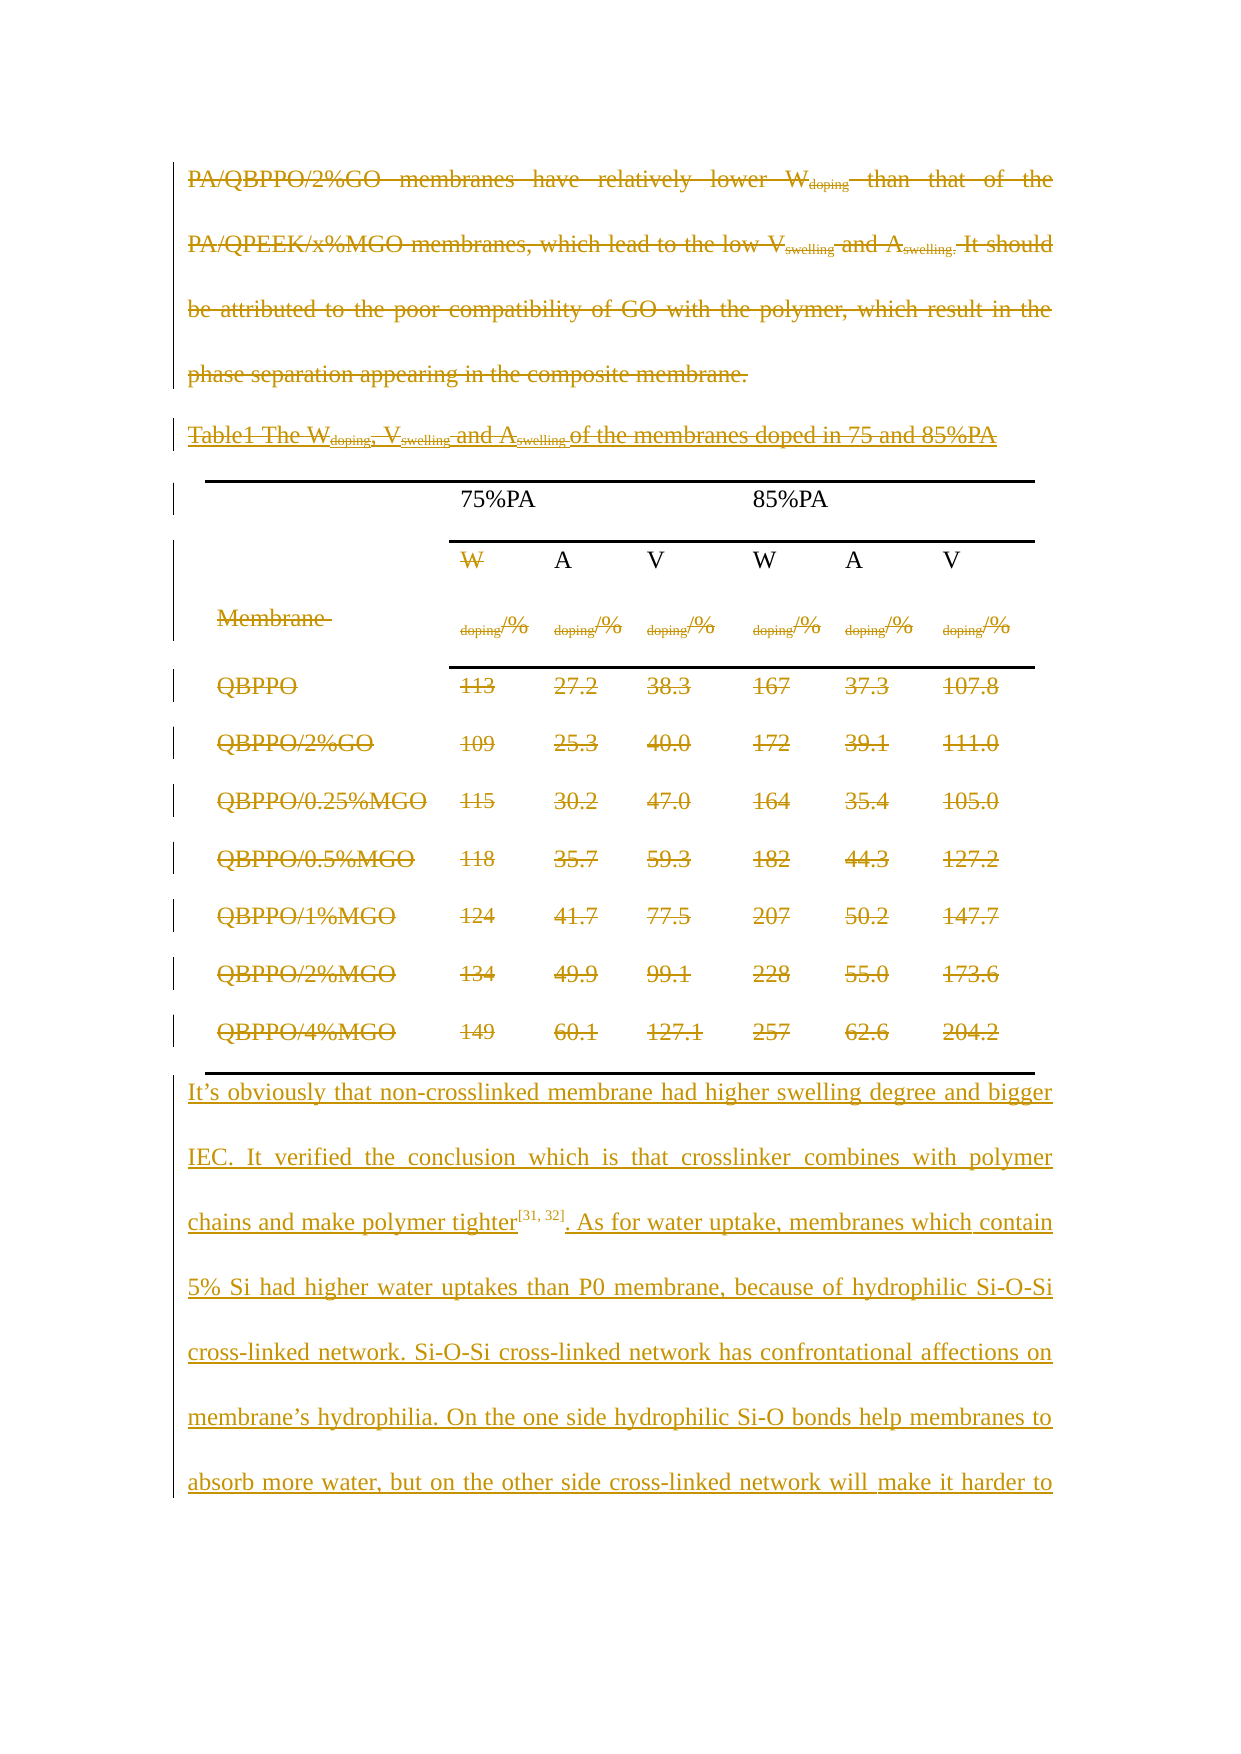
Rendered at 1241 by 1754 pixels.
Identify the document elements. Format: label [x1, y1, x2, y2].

table_cell [205, 784, 449, 842]
table_cell [205, 957, 449, 1015]
table_cell [635, 842, 741, 899]
table_cell [543, 900, 635, 957]
table_cell [635, 1015, 741, 1072]
table_cell [931, 1015, 1035, 1072]
table_cell [741, 957, 834, 1015]
table_cell [931, 727, 1035, 784]
table_cell [834, 900, 931, 957]
table_cell [931, 900, 1035, 957]
table_cell [834, 1015, 931, 1072]
table_cell [543, 842, 635, 899]
table_cell [449, 1015, 543, 1072]
table_cell [635, 957, 741, 1015]
table_cell [449, 727, 543, 784]
table_cell [741, 784, 834, 842]
table_header [205, 483, 449, 666]
table_cell [449, 957, 543, 1015]
table_cell [741, 543, 834, 666]
table_cell [449, 669, 543, 727]
table_cell [205, 727, 449, 784]
table_cell [931, 669, 1035, 727]
table_cell [205, 1015, 449, 1072]
table_cell [635, 900, 741, 957]
table_cell [449, 842, 543, 899]
table_cell [205, 900, 449, 957]
table_cell [543, 669, 635, 727]
table_cell [834, 957, 931, 1015]
table_header [449, 483, 741, 540]
table_cell [635, 784, 741, 842]
table_cell [834, 543, 931, 666]
table_cell [635, 669, 741, 727]
table_cell [635, 543, 741, 666]
table_cell [834, 784, 931, 842]
table_cell [205, 842, 449, 899]
table_cell [205, 666, 449, 727]
table_cell [741, 842, 834, 899]
table_cell [931, 784, 1035, 842]
table_cell [543, 543, 635, 666]
table_cell [741, 669, 834, 727]
table_cell [931, 957, 1035, 1015]
table_cell [741, 1015, 834, 1072]
table_cell [931, 543, 1035, 666]
table_cell [543, 957, 635, 1015]
table_header [741, 483, 1035, 540]
table_cell [931, 842, 1035, 899]
table_cell [449, 543, 543, 666]
table_cell [741, 900, 834, 957]
table_cell [834, 669, 931, 727]
table_cell [834, 727, 931, 784]
table_cell [449, 784, 543, 842]
table_cell [741, 727, 834, 784]
table_cell [543, 784, 635, 842]
table_cell [635, 727, 741, 784]
table_cell [449, 900, 543, 957]
table_cell [834, 842, 931, 899]
table_cell [543, 727, 635, 784]
table_cell [543, 1015, 635, 1072]
